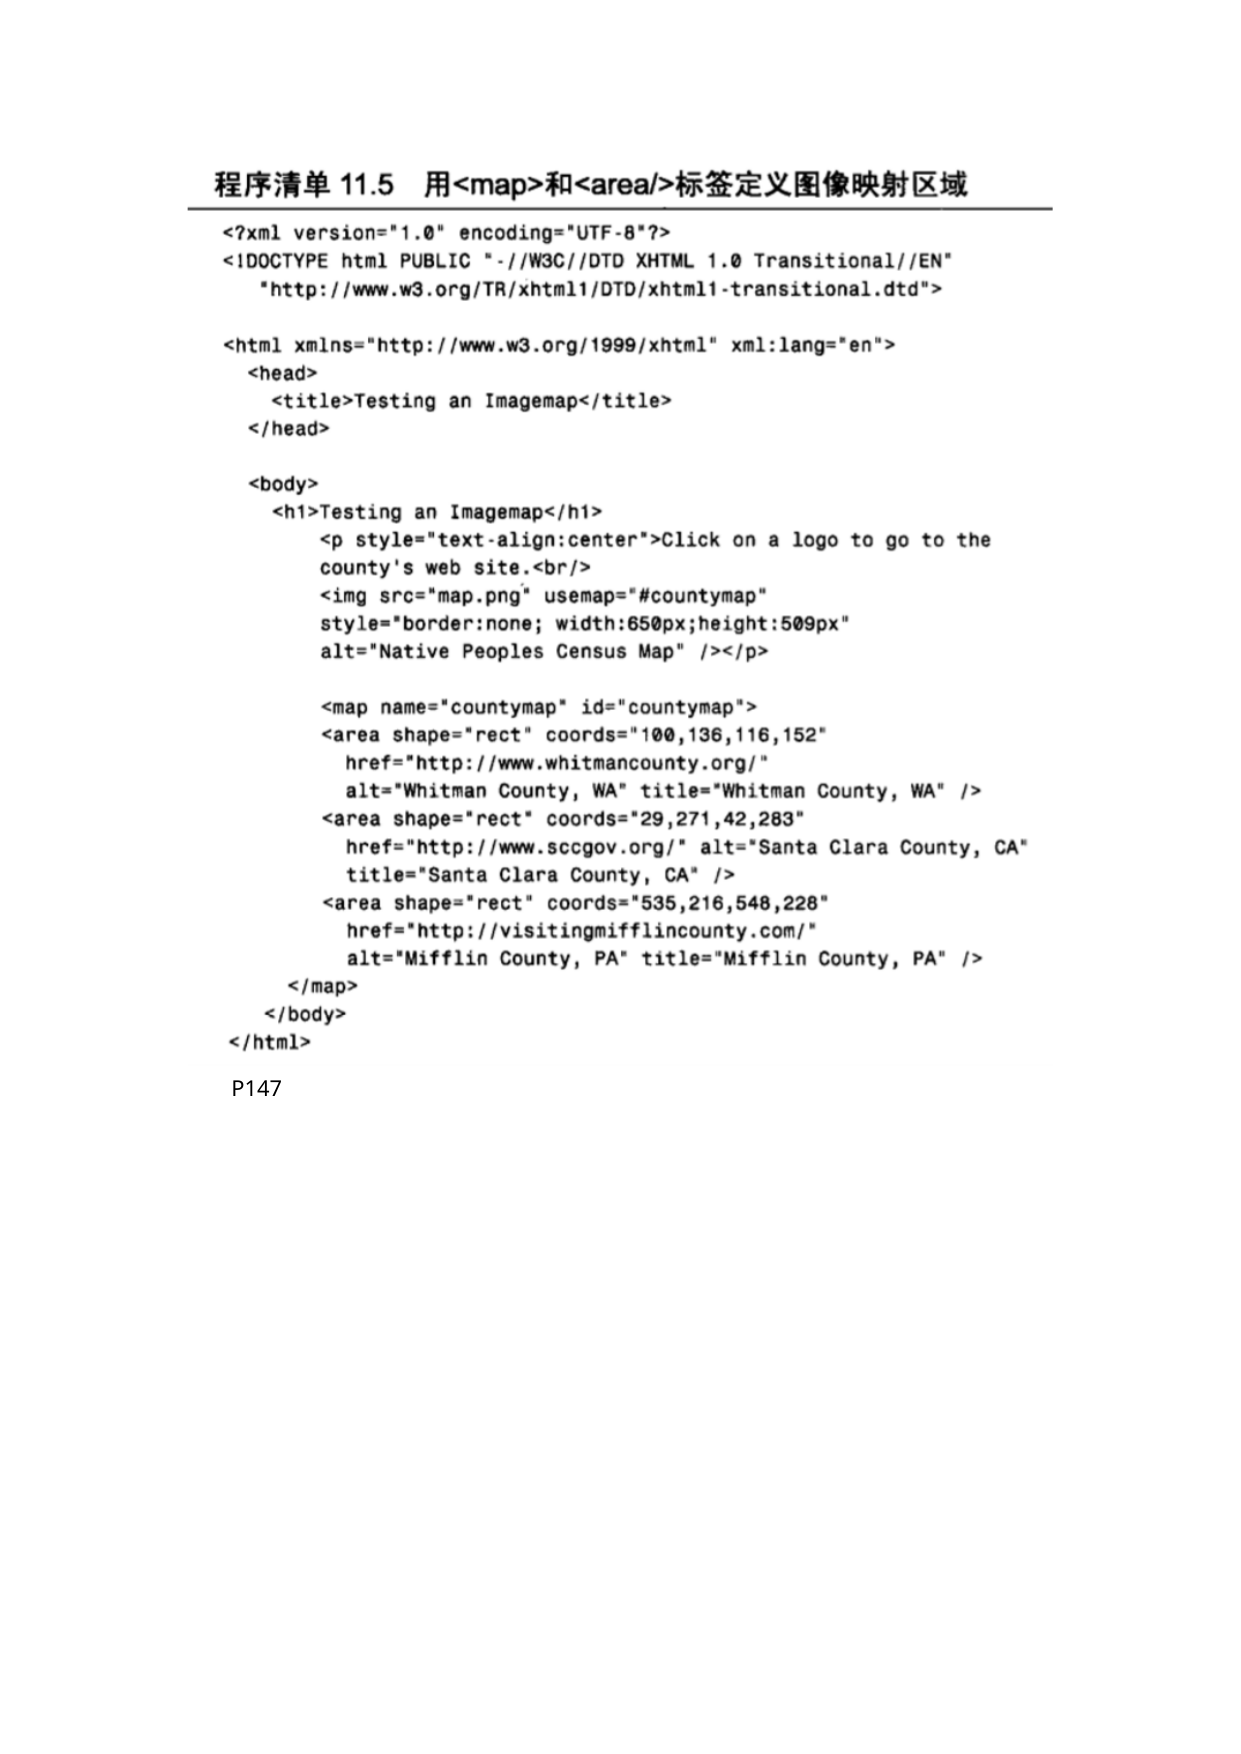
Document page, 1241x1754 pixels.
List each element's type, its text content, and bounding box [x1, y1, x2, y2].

text P147 [231, 1072, 1053, 1104]
picture [187, 162, 1053, 1066]
